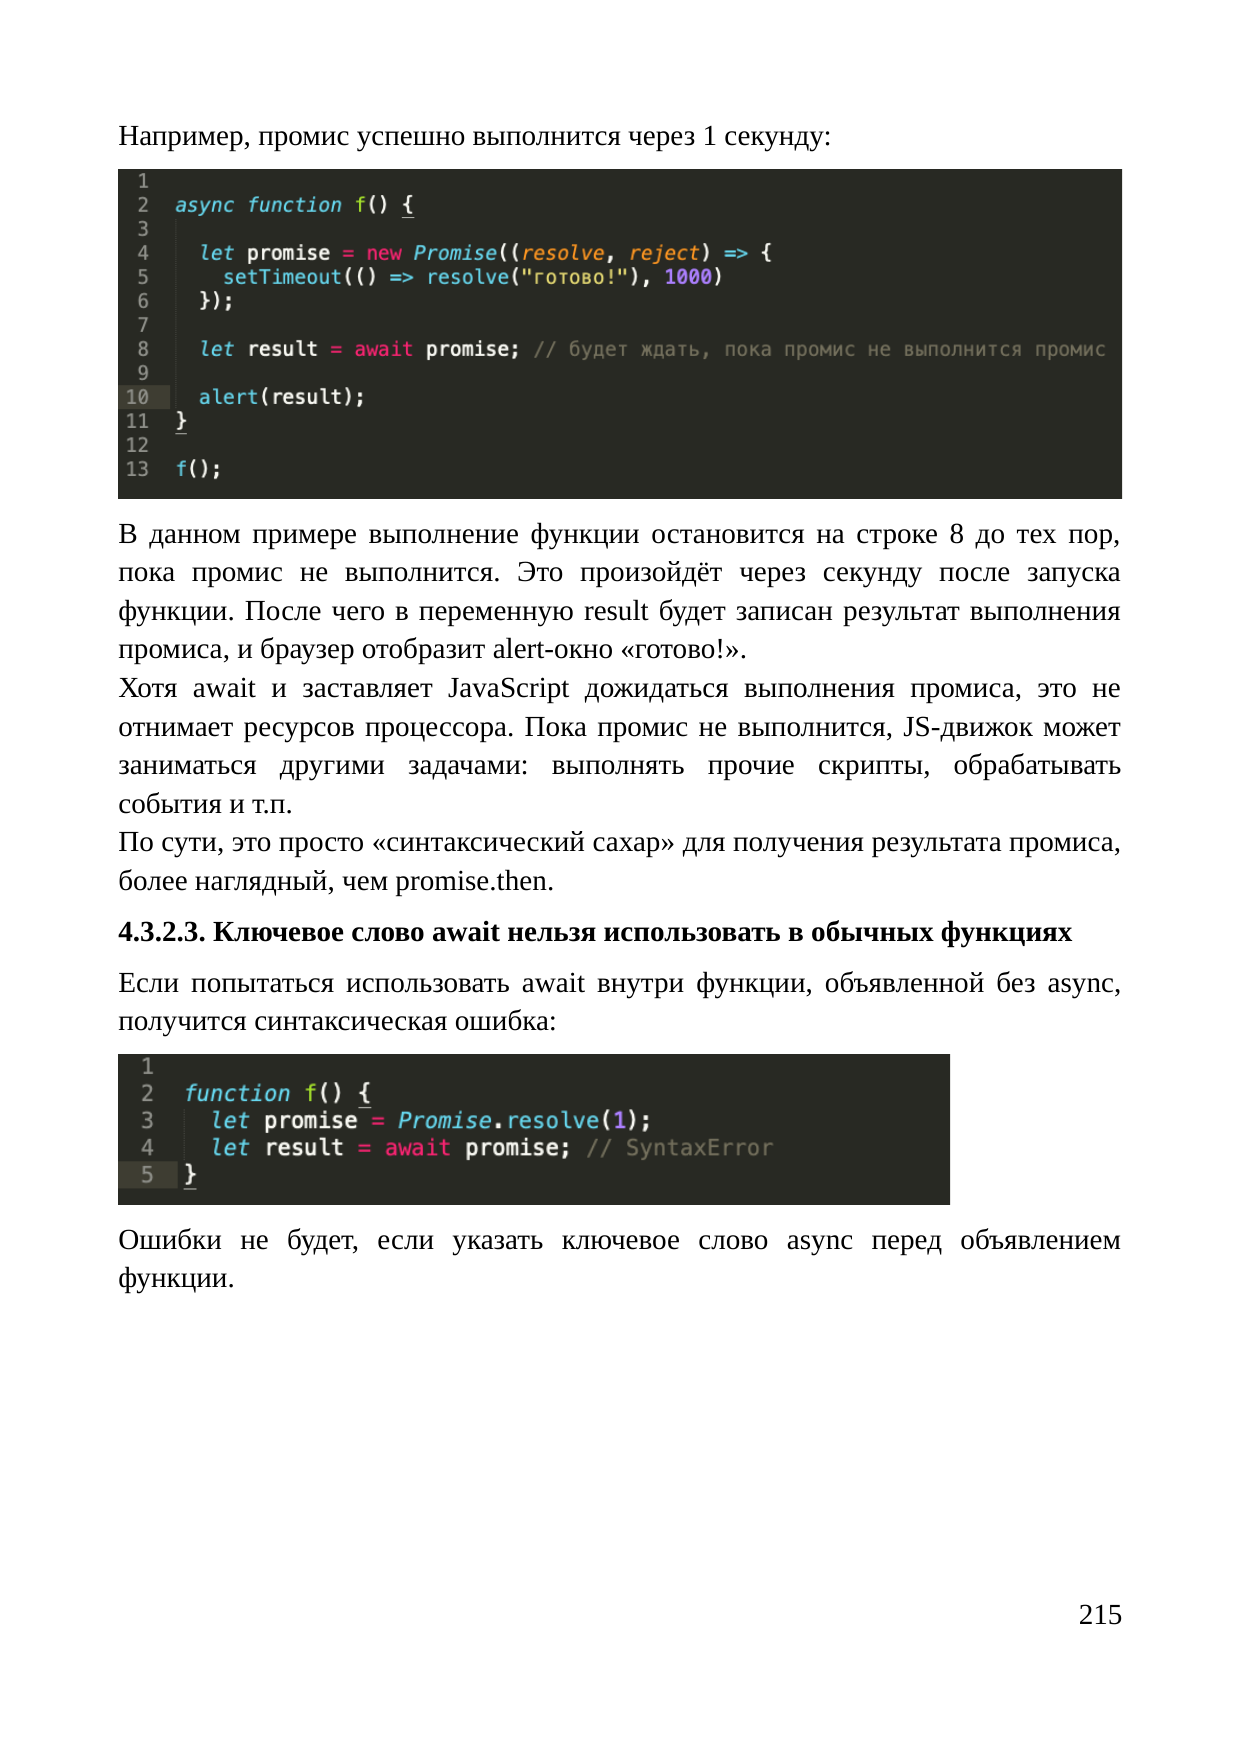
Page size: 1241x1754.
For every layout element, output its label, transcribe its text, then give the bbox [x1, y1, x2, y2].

text В данном примере выполнение функции остановится на строке 8 до тех пор, пока промис не выполнится. Это произойдёт через секунду после запуска функции. После чего в переменную result будет записан результат выполнения промиса, и браузер отобразит alert-окно «готово!». [118, 516, 1122, 665]
text По сути, это просто «синтаксический сахар» для получения результата промиса, более наглядный, чем promise.then. [118, 824, 1122, 896]
picture [118, 169, 1123, 499]
text Хотя await и заставляет JavaScript дожидаться выполнения промиса, это не отнимает ресурсов процессора. Пока промис не выполнится, JS-движок может заниматься другими задачами: выполнять прочие скрипты, обрабатывать события и т.п. [118, 670, 1122, 819]
text Например, промис успешно выполнится через 1 секунду: [118, 118, 1122, 152]
text Ошибки не будет, если указать ключевое слово async перед объявлением функции. [118, 1222, 1122, 1294]
picture [118, 1054, 951, 1205]
text Если попытаться использовать await внутри функции, объявленной без async, получится синтаксическая ошибка: [118, 965, 1122, 1037]
subtitle 4.3.2.3. Ключевое слово await нельзя использовать в обычных функциях [118, 914, 1122, 947]
